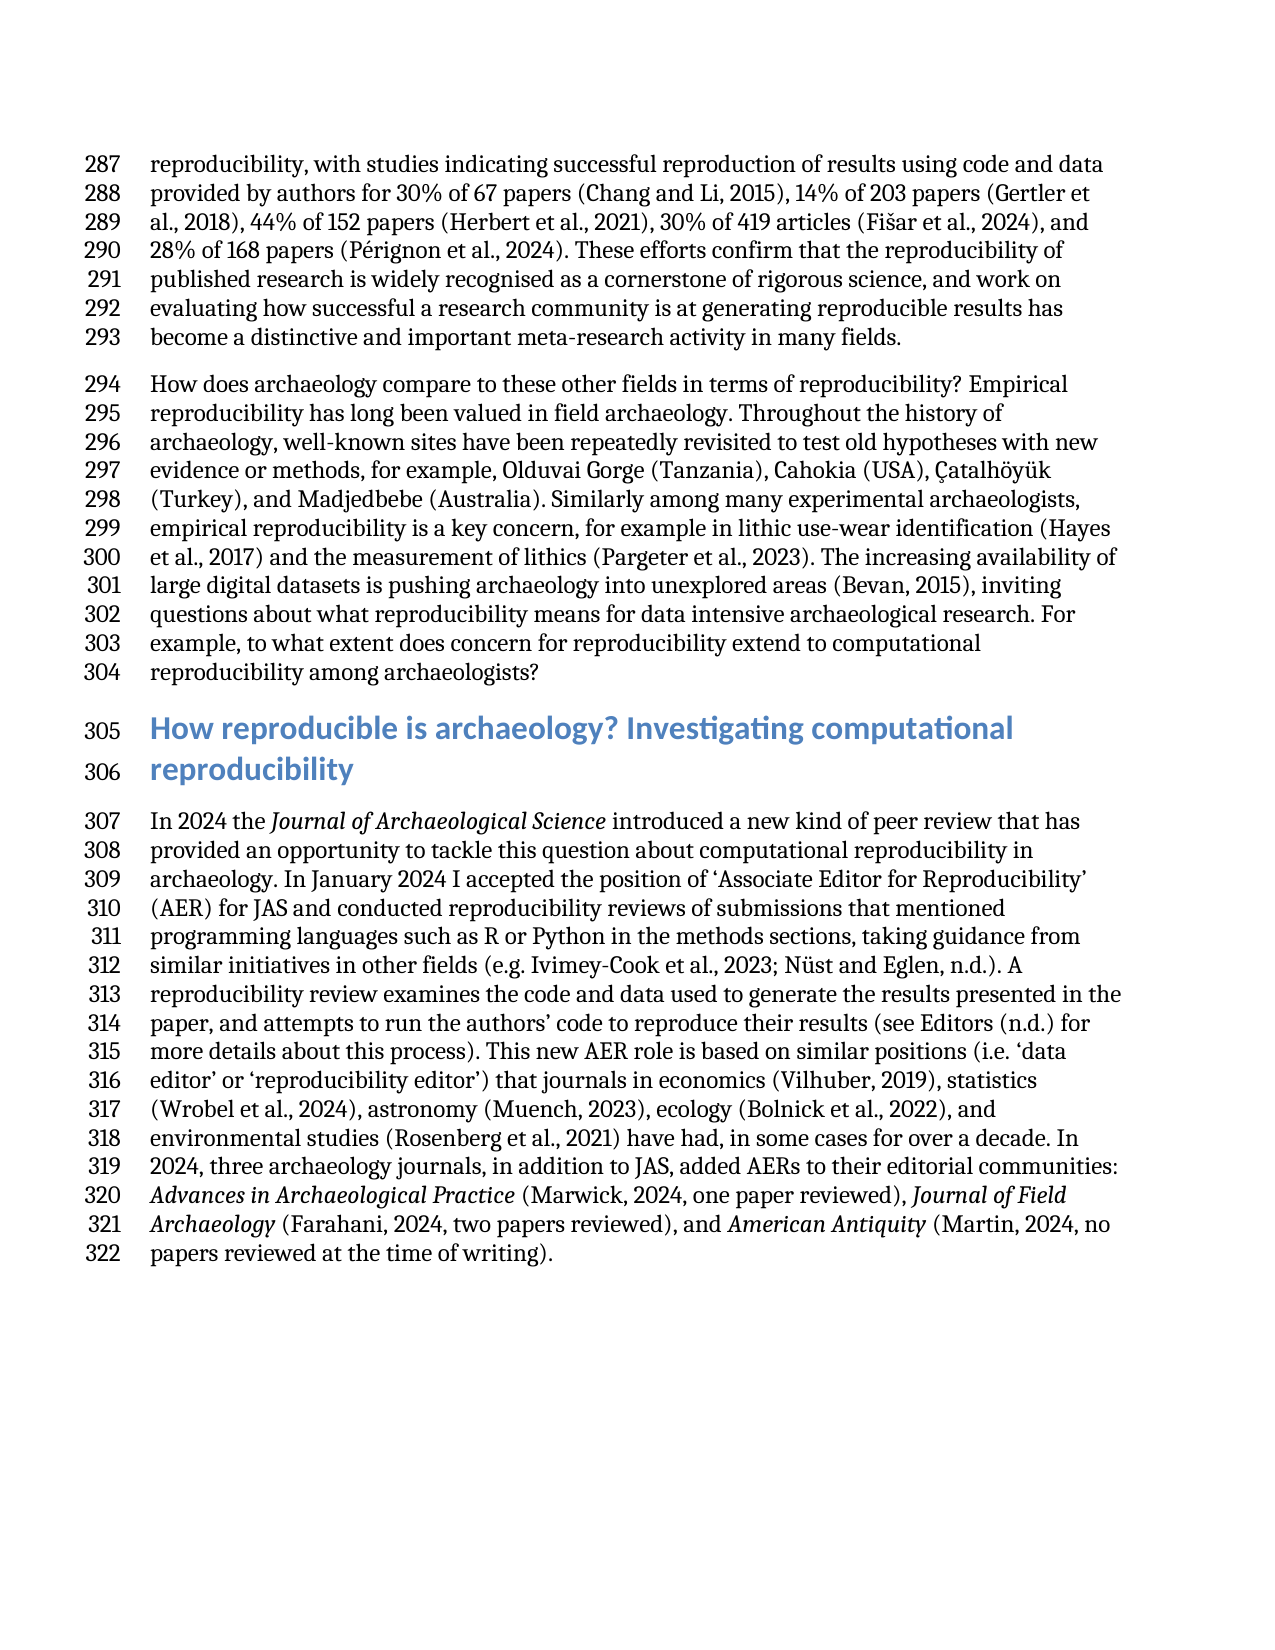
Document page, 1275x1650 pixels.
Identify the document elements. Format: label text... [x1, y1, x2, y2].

text How does archaeology compare to these other fields in terms of reproducibility? Empirical reproducibility has long been valued in field archaeology. Throughout the history of archaeology, well-known sites have been repeatedly revisited to test old hypotheses with new evidence or methods, for example, Olduvai Gorge (Tanzania), Cahokia (USA), Çatalhöyük (Turkey), and Madjedbebe (Australia). Similarly among many experimental archaeologists, empirical reproducibility is a key concern, for example in lithic use-wear identification (Hayes et al., 2017) and the measurement of lithics (Pargeter et al., 2023). The increasing availability of large digital datasets is pushing archaeology into unexplored areas (Bevan, 2015), inviting questions about what reproducibility means for data intensive archaeological research. For example, to what extent does concern for reproducibility extend to computational reproducibility among archaeologists? [150, 370, 1125, 686]
text In 2024 the Journal of Archaeological Science introduced a new kind of peer review that has provided an opportunity to tackle this question about computational reproducibility in archaeology. In January 2024 I accepted the position of ‘Associate Editor for Reproducibility’ (AER) for JAS and conducted reproducibility reviews of submissions that mentioned programming languages such as R or Python in the methods sections, taking guidance from similar initiatives in other fields (e.g. Ivimey-Cook et al., 2023; Nüst and Eglen, n.d.). A reproducibility review examines the code and data used to generate the results presented in the paper, and attempts to run the authors’ code to reproduce their results (see Editors (n.d.) for more details about this process). This new AER role is based on similar positions (i.e. ‘data editor’ or ‘reproducibility editor’) that journals in economics (Vilhuber, 2019), statistics (Wrobel et al., 2024), astronomy (Muench, 2023), ecology (Bolnick et al., 2022), and environmental studies (Rosenberg et al., 2021) have had, in some cases for over a decade. In 2024, three archaeology journals, in addition to JAS, added AERs to their editorial communities: Advances in Archaeological Practice (Marwick, 2024, one paper reviewed), Journal of Field Archaeology (Farahani, 2024, two papers reviewed), and American Antiquity (Martin, 2024, no papers reviewed at the time of writing). [150, 807, 1125, 1267]
subtitle How reproducible is archaeology? Investigating computational reproducibility [150, 707, 1125, 788]
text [150, 150, 1125, 351]
